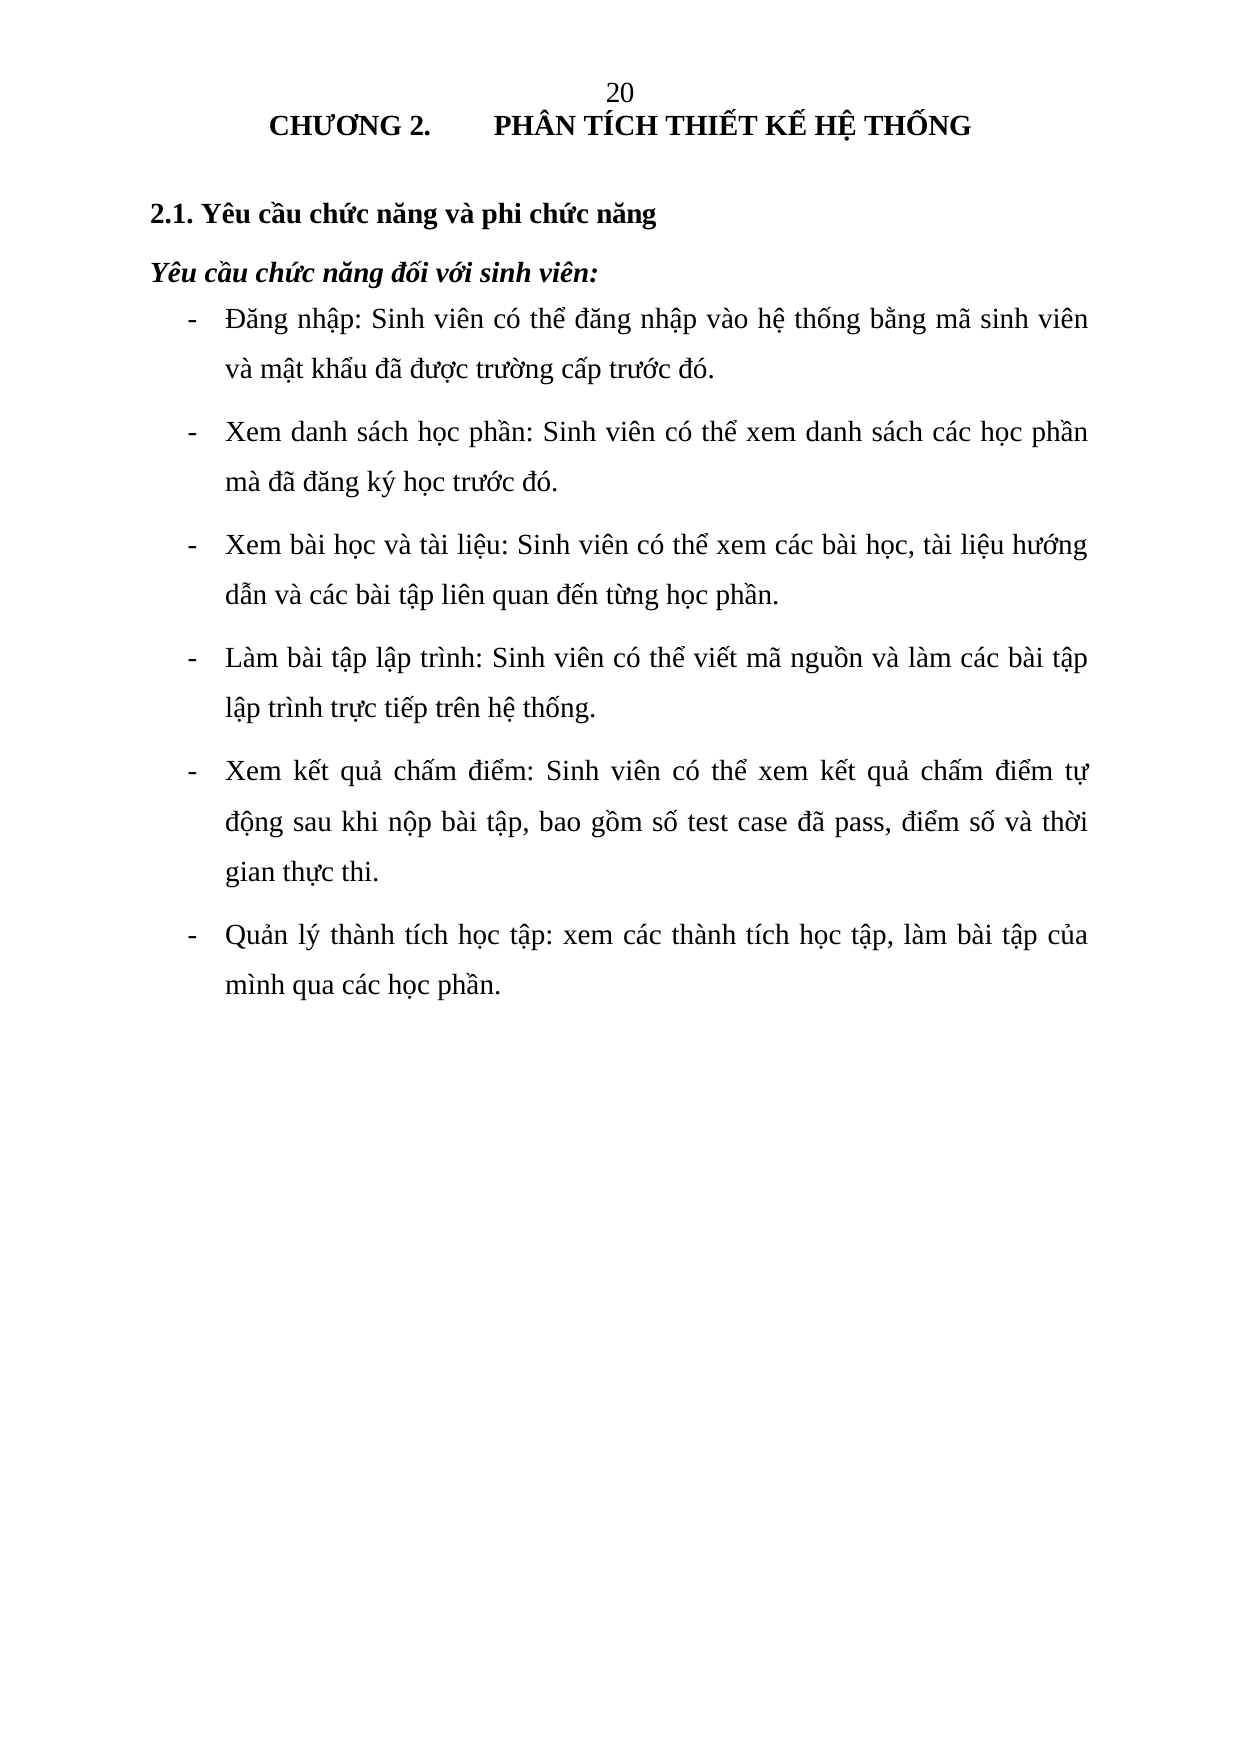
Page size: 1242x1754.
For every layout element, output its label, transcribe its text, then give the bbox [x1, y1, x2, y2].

list Quản lý thành tích học tập: xem các thành tích học tập, làm bài tập của mình qua các học phần. [187, 917, 1090, 1001]
list Làm bài tập lập trình: Sinh viên có thể viết mã nguồn và làm các bài tập lập trình trực tiếp trên hệ thống. [187, 640, 1090, 724]
list Xem bài học và tài liệu: Sinh viên có thể xem các bài học, tài liệu hướng dẫn và các bài tập liên quan đến từng học phần. [187, 527, 1089, 611]
list Xem danh sách học phần: Sinh viên có thể xem danh sách các học phần mà đã đăng ký học trước đó. [187, 414, 1090, 498]
subtitle CHƯƠNG 2. PHÂN TÍCH THIẾT KẾ HỆ THỐNG [148, 108, 1093, 142]
list Đăng nhập: Sinh viên có thể đăng nhập vào hệ thống bằng mã sinh viên và mật khẩu đã được trường cấp trước đó. [187, 301, 1090, 385]
subtitle Yêu cầu chức năng và phi chức năng [150, 196, 1138, 230]
list Xem kết quả chấm điểm: Sinh viên có thể xem kết quả chấm điểm tự động sau khi nộp bài tập, bao gồm số test case đã pass, điểm số và thời gian thực thi. [187, 753, 1090, 887]
subtitle Yêu cầu chức năng đối với sinh viên: [150, 255, 1138, 288]
